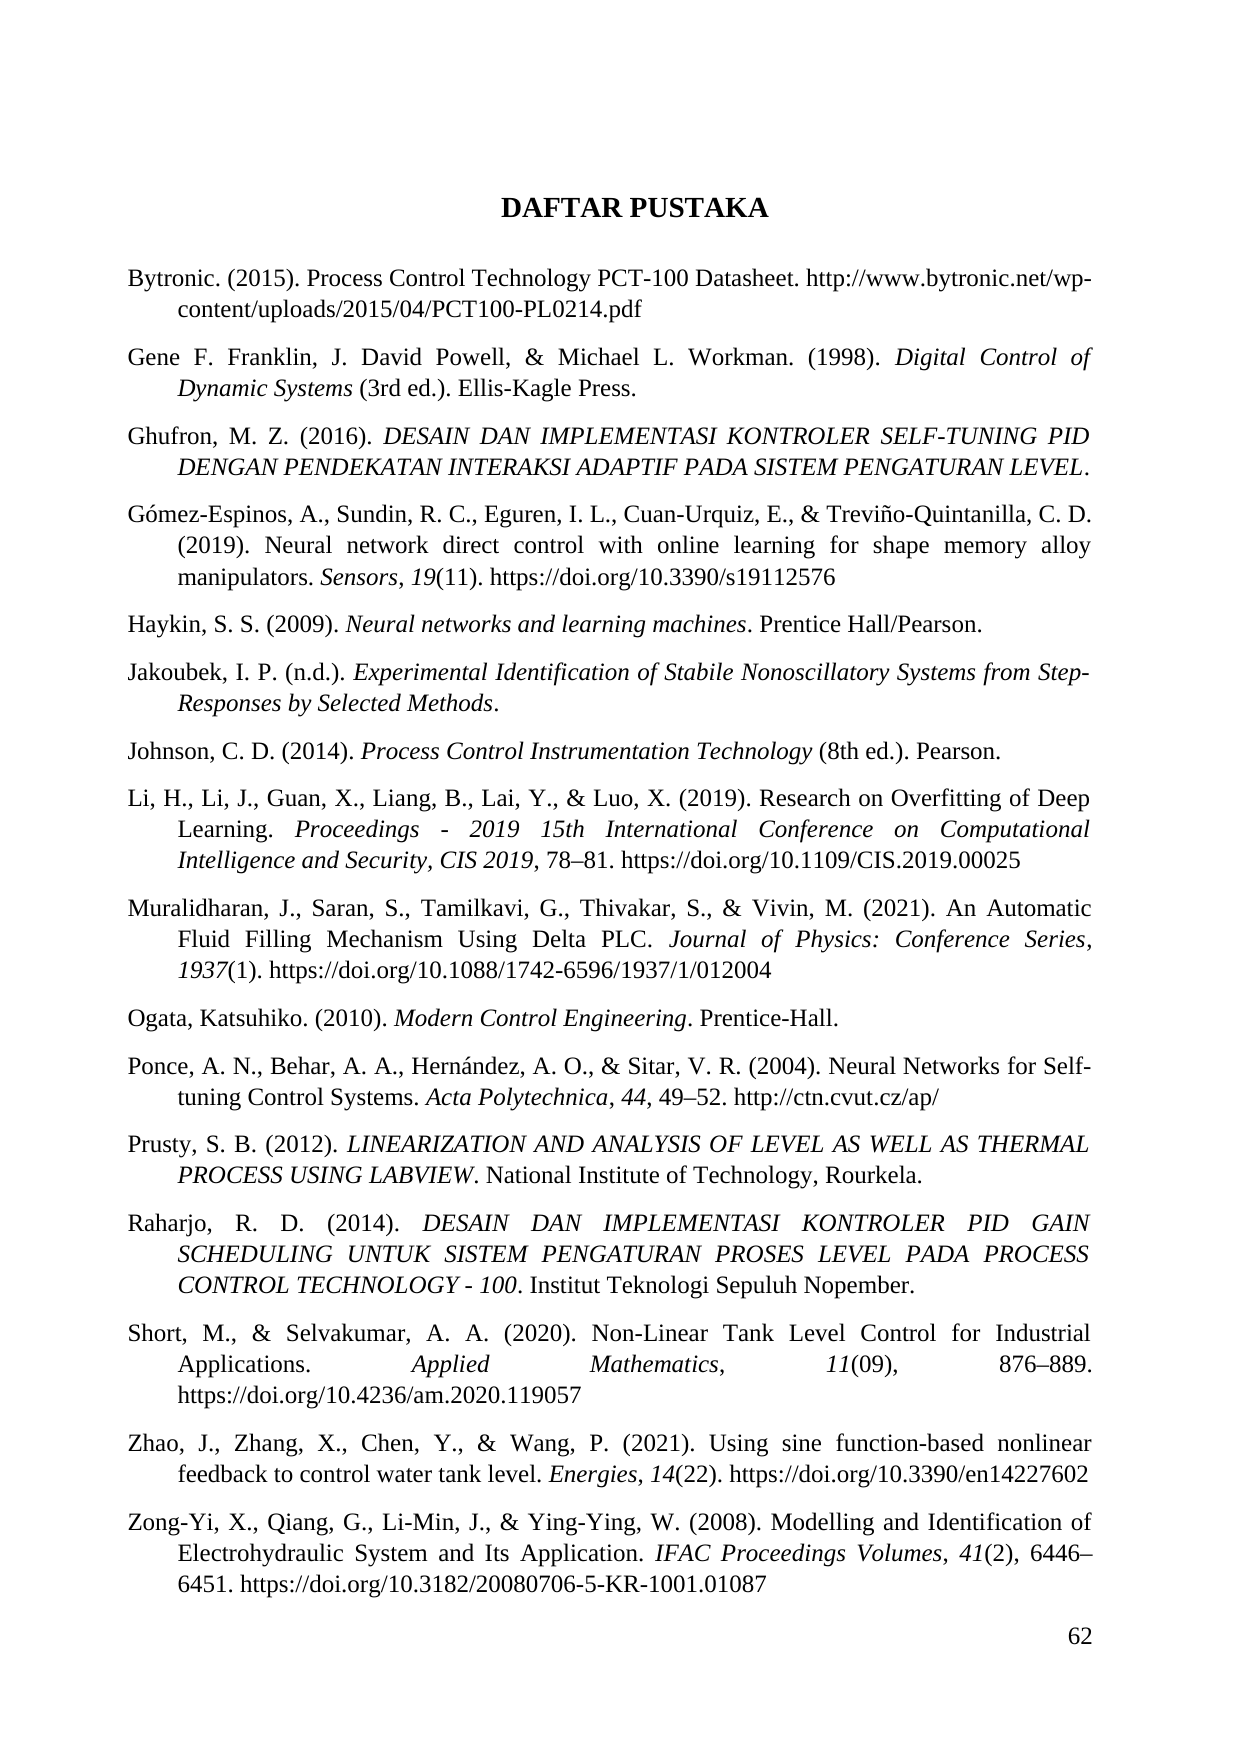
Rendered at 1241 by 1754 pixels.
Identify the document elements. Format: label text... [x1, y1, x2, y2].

subtitle DAFTAR PUSTAKA [177, 190, 1092, 223]
